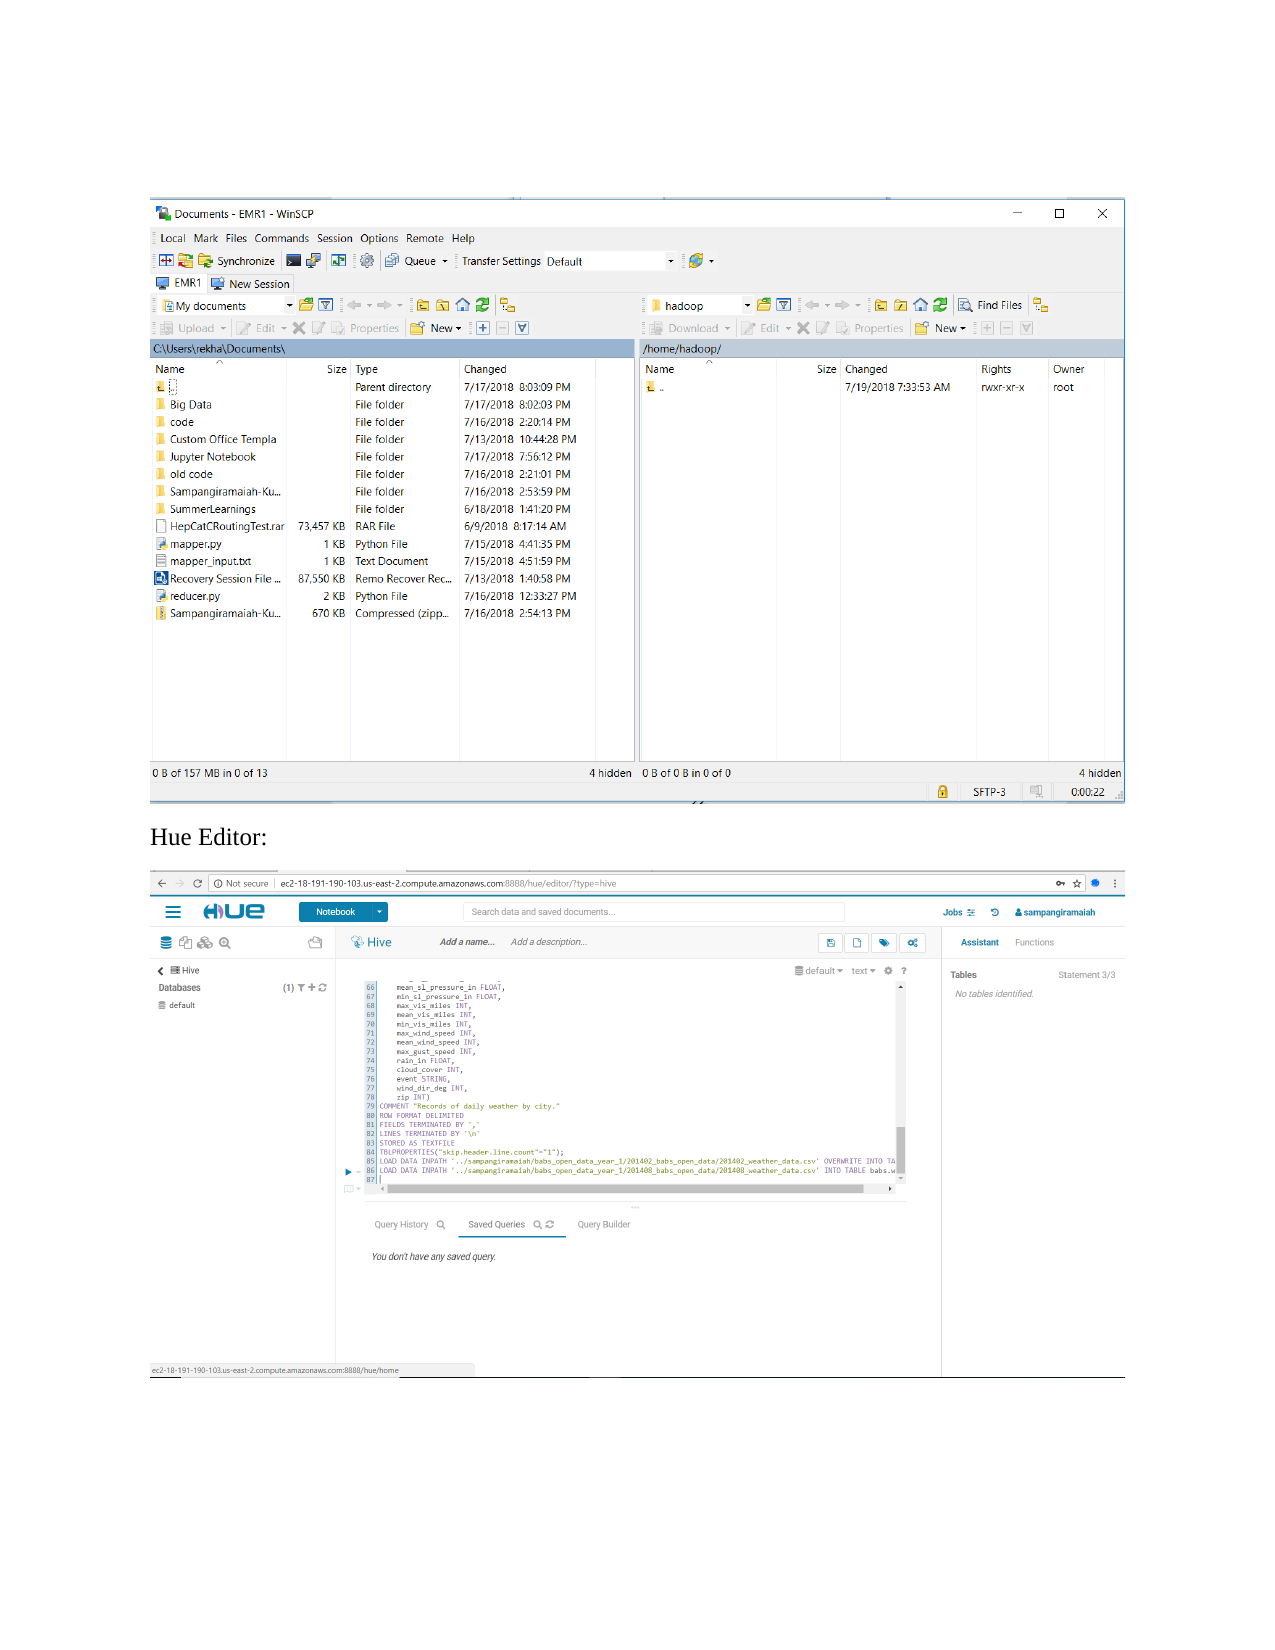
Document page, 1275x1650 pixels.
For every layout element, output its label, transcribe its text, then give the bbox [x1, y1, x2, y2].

text Hue Editor: [150, 822, 1125, 851]
picture [150, 197, 1125, 804]
picture [150, 870, 1125, 894]
picture [150, 897, 1125, 1378]
